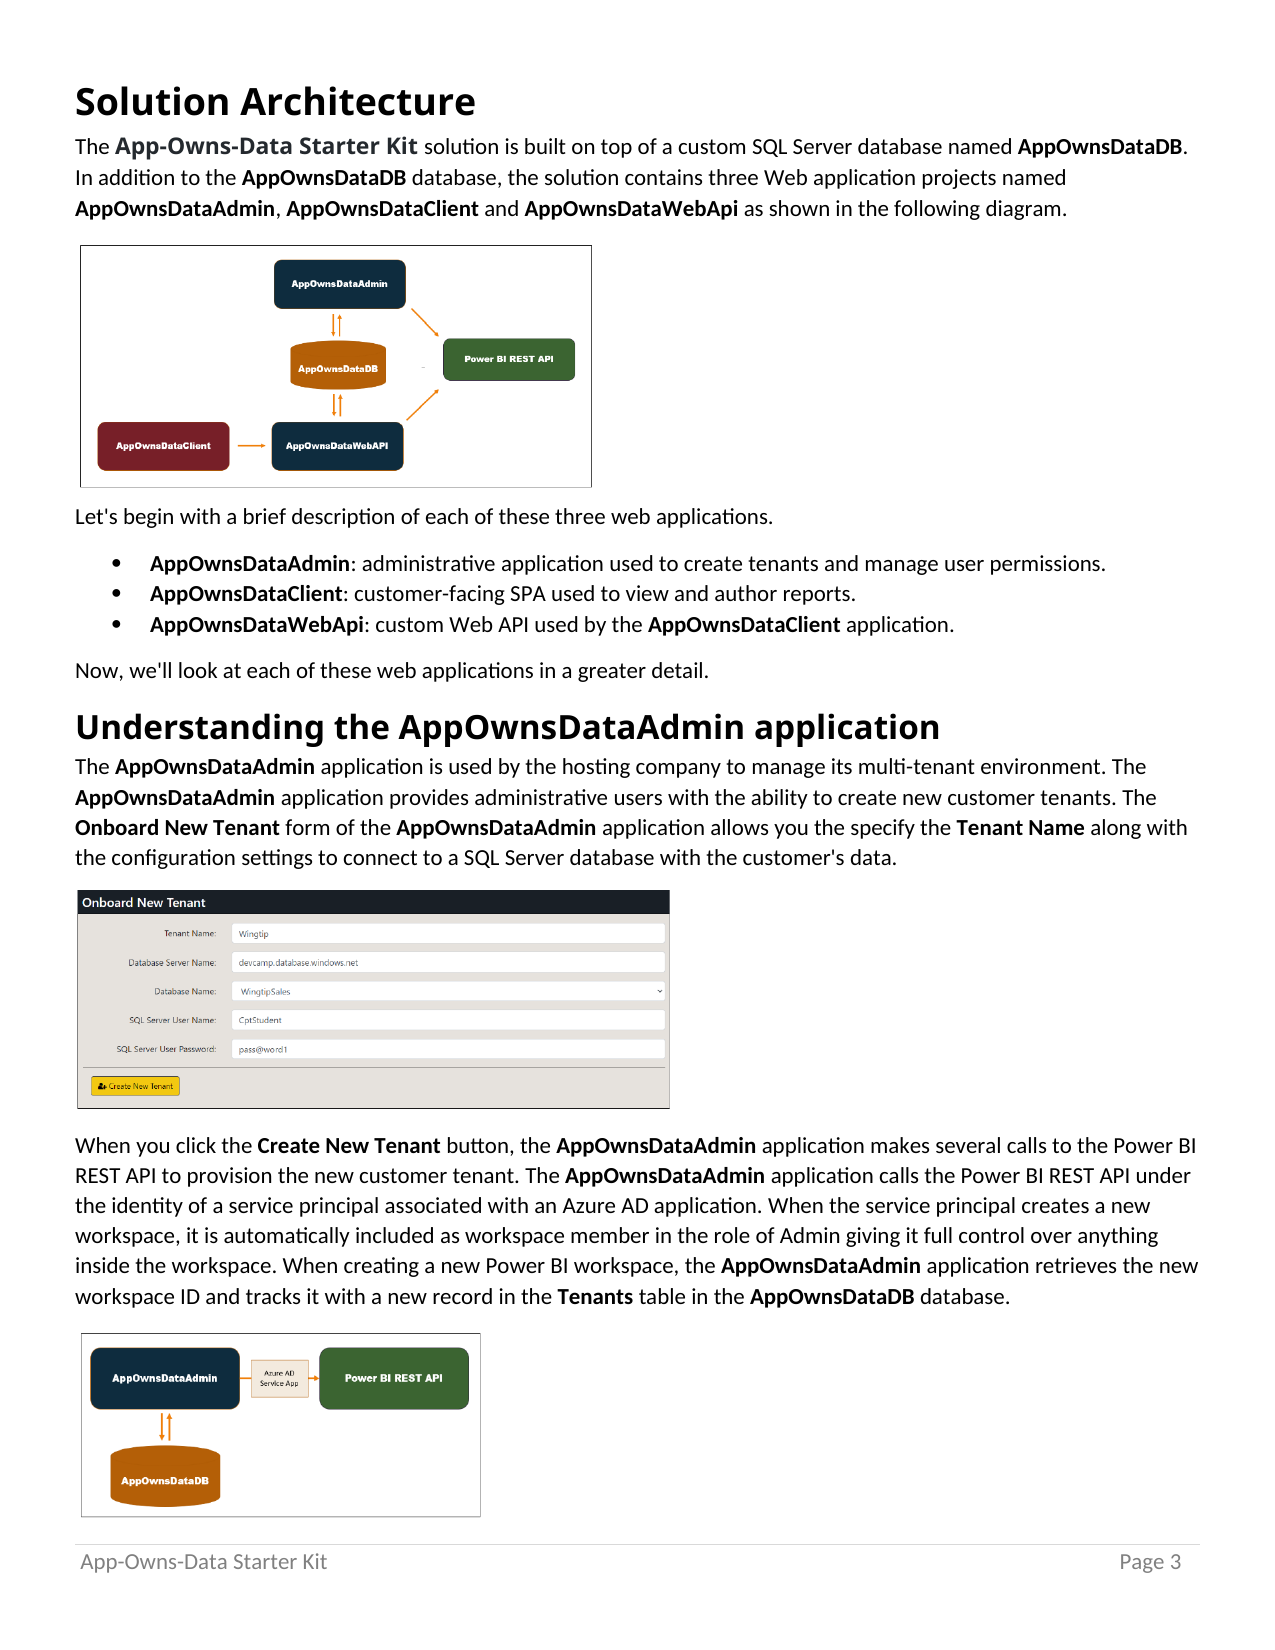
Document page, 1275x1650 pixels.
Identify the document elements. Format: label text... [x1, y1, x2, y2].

picture [75, 890, 675, 1112]
picture [75, 240, 595, 490]
text The AppOwnsDataAdmin application is used by the hosting company to manage its multi-tenant environment. The AppOwnsDataAdmin application provides administrative users with the ability to create new customer tenants. The Onboard New Tenant form of the AppOwnsDataAdmin application allows you the specify the Tenant Name along with the configuration settings to connect to a SQL Server database with the customer's data. [75, 752, 1200, 871]
text When you click the Create New Tenant button, the AppOwnsDataAdmin application makes several calls to the Power BI REST API to provision the new customer tenant. The AppOwnsDataAdmin application calls the Power BI REST API under the identity of a service principal associated with an Azure AD application. When the service principal creates a new workspace, it is automatically included as workspace member in the role of Admin giving it full control over anything inside the workspace. When creating a new Power BI workspace, the AppOwnsDataAdmin application retrieves the new workspace ID and tracks it with a new record in the Tenants table in the AppOwnsDataDB database. [75, 1131, 1200, 1310]
list AppOwnsDataWebApi: custom Web API used by the AppOwnsDataClient application. [112, 610, 1200, 638]
text Let's begin with a brief description of each of these three web applications. [75, 502, 1200, 531]
list AppOwnsDataClient: customer-facing SPA used to view and author reports. [112, 579, 1200, 608]
subtitle Solution Architecture [75, 75, 1200, 126]
text Now, we'll look at each of these web applications in a greater detail. [75, 657, 1200, 685]
subtitle Understanding the AppOwnsDataAdmin application [75, 703, 1200, 749]
list AppOwnsDataAdmin: administrative application used to create tenants and manage user permissions. [112, 549, 1200, 577]
picture [75, 1328, 487, 1522]
text The App-Owns-Data Starter Kit solution is built on top of a custom SQL Server database named AppOwnsDataDB. In addition to the AppOwnsDataDB database, the solution contains three Web application projects named AppOwnsDataAdmin, AppOwnsDataClient and AppOwnsDataWebApi as shown in the following diagram. [75, 130, 1200, 222]
